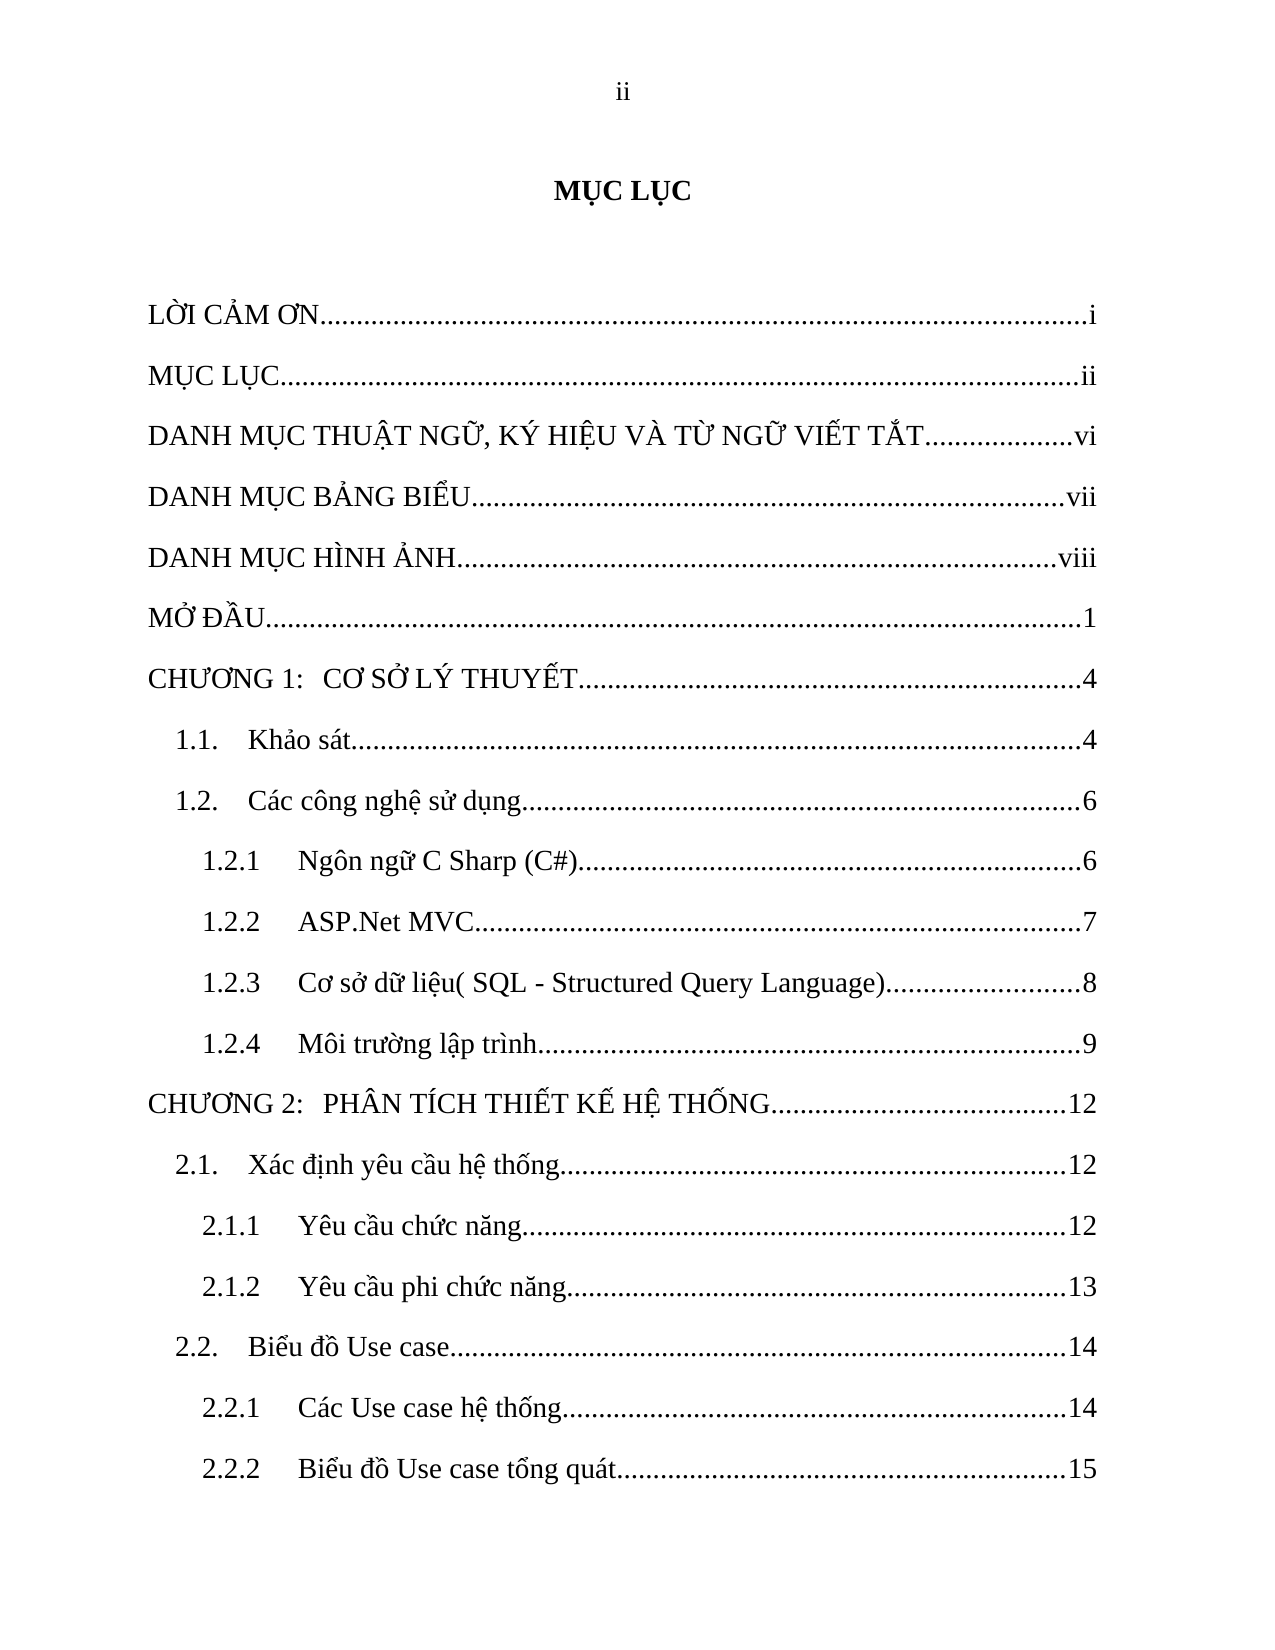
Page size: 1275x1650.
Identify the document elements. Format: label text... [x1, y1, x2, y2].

subtitle MỤC LỤC [148, 173, 1098, 206]
